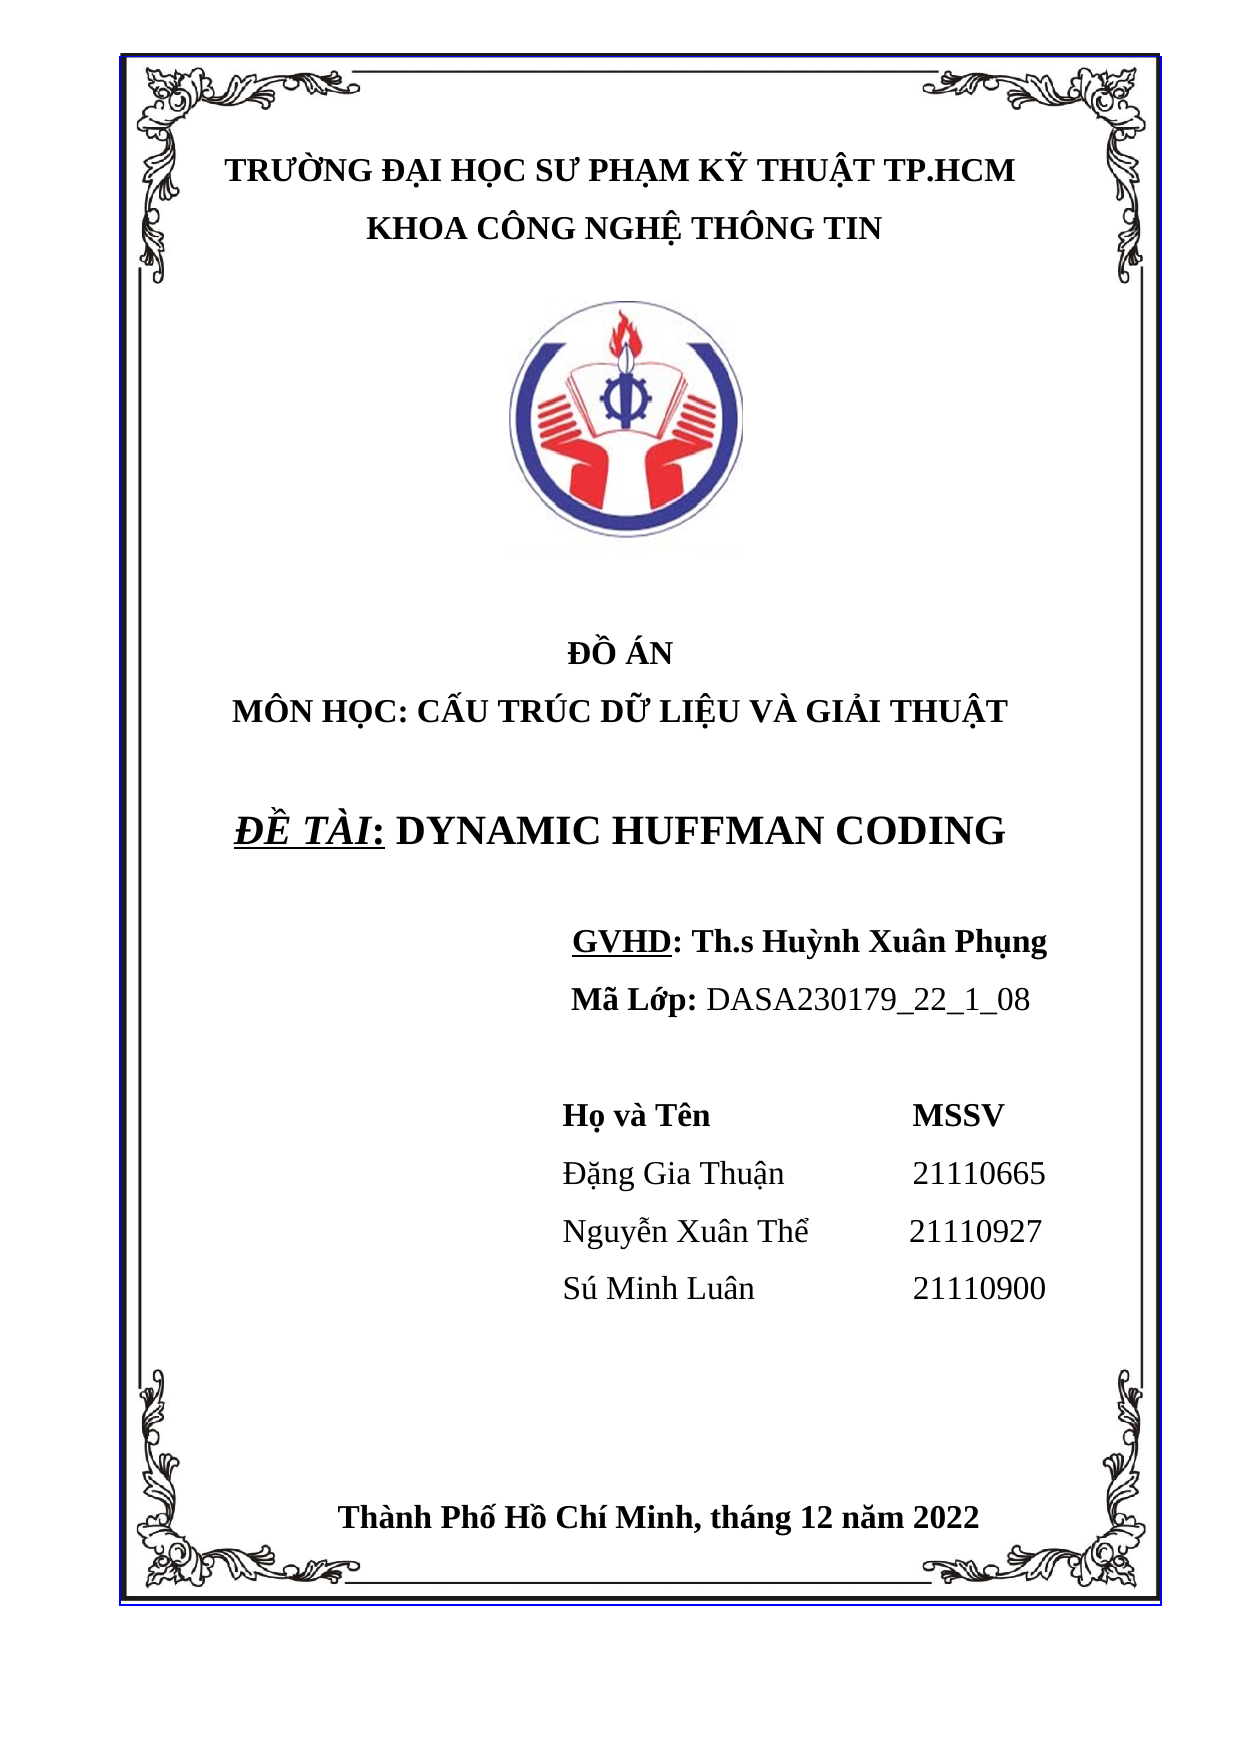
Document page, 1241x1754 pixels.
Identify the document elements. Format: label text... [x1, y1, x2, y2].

text ĐỒ ÁN [187, 633, 1053, 672]
text Nguyễn Xuân Thể 21110927 [187, 1211, 1053, 1249]
text GVHD: Th.s Huỳnh Xuân Phụng [572, 921, 1053, 960]
text TRƯỜNG ĐẠI HỌC SƯ PHẠM KỸ THUẬT TP.HCM [187, 150, 1053, 188]
text Thành Phố Hồ Chí Minh, tháng 12 năm 2022 [187, 1497, 1053, 1536]
text Đặng Gia Thuận 21110665 [187, 1153, 1053, 1192]
text Sú Minh Luân 21110900 [187, 1268, 1053, 1306]
text ĐỀ TÀI: DYNAMIC HUFFMAN CODING [187, 805, 1053, 853]
text Mã Lớp: DASA230179_22_1_08 [487, 979, 1053, 1018]
text Họ và Tên MSSV [487, 1096, 1053, 1134]
text MÔN HỌC: CẤU TRÚC DỮ LIỆU VÀ GIẢI THUẬT [187, 691, 1053, 729]
picture [121, 57, 1160, 1601]
text KHOA CÔNG NGHỆ THÔNG TIN [187, 208, 1053, 246]
